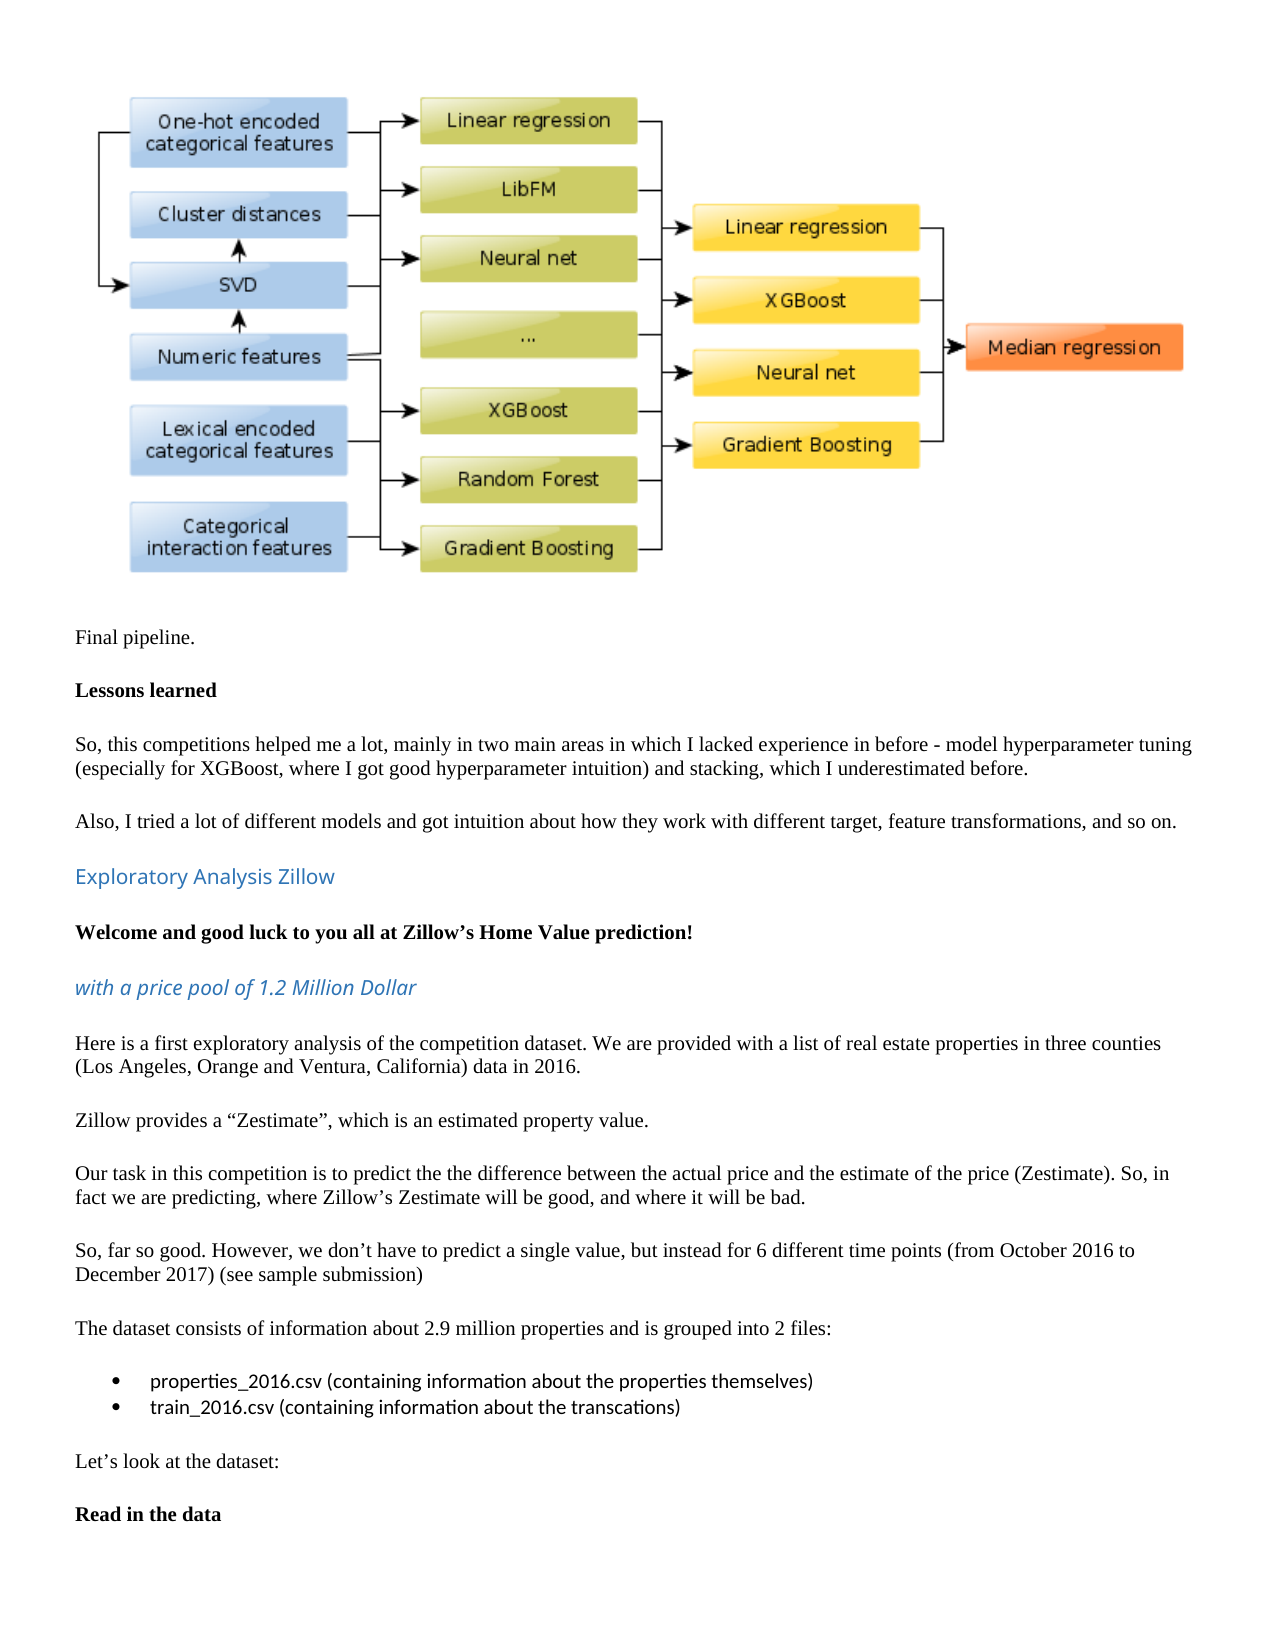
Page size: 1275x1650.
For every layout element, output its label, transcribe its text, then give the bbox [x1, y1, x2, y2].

subtitle Read in the data [75, 1502, 1200, 1526]
text Let’s look at the dataset: [75, 1449, 1200, 1473]
text Also, I tried a lot of different models and got intuition about how they work with different target, feature transformations, and so on. [75, 809, 1200, 833]
text Final pipeline. [75, 625, 1200, 649]
text Here is a first exploratory analysis of the competition dataset. We are provided with a list of real estate properties in three counties (Los Angeles, Orange and Ventura, California) data in 2016. [75, 1030, 1200, 1078]
list train_2016.csv (containing information about the transcations) [112, 1394, 1200, 1419]
subtitle with a price pool of 1.2 Million Dollar [75, 973, 1200, 1001]
text Our task in this competition is to predict the the difference between the actual price and the estimate of the price (Zestimate). So, in fact we are predicting, where Zillow’s Zestimate will be good, and where it will be bad. [75, 1161, 1200, 1209]
text The dataset consists of information about 2.9 million properties and is grouped into 2 files: [75, 1316, 1200, 1339]
picture [75, 75, 1207, 596]
text Lessons learned [75, 678, 1200, 702]
text Zillow provides a “Zestimate”, which is an estimated property value. [75, 1108, 1200, 1132]
list properties_2016.csv (containing information about the properties themselves) [112, 1369, 1200, 1394]
text So, this competitions helped me a lot, mainly in two main areas in which I lacked experience in before - model hyperparameter tuning (especially for XGBoost, where I got good hyperparameter intuition) and stacking, which I underestimated before. [75, 731, 1200, 779]
subtitle Welcome and good luck to you all at Zillow’s Home Value prediction! [75, 919, 1200, 944]
text So, far so good. However, we don’t have to predict a single value, but instead for 6 different time points (from October 2016 to December 2017) (see sample submission) [75, 1238, 1200, 1286]
subtitle Exploratory Analysis Zillow [75, 862, 1200, 890]
